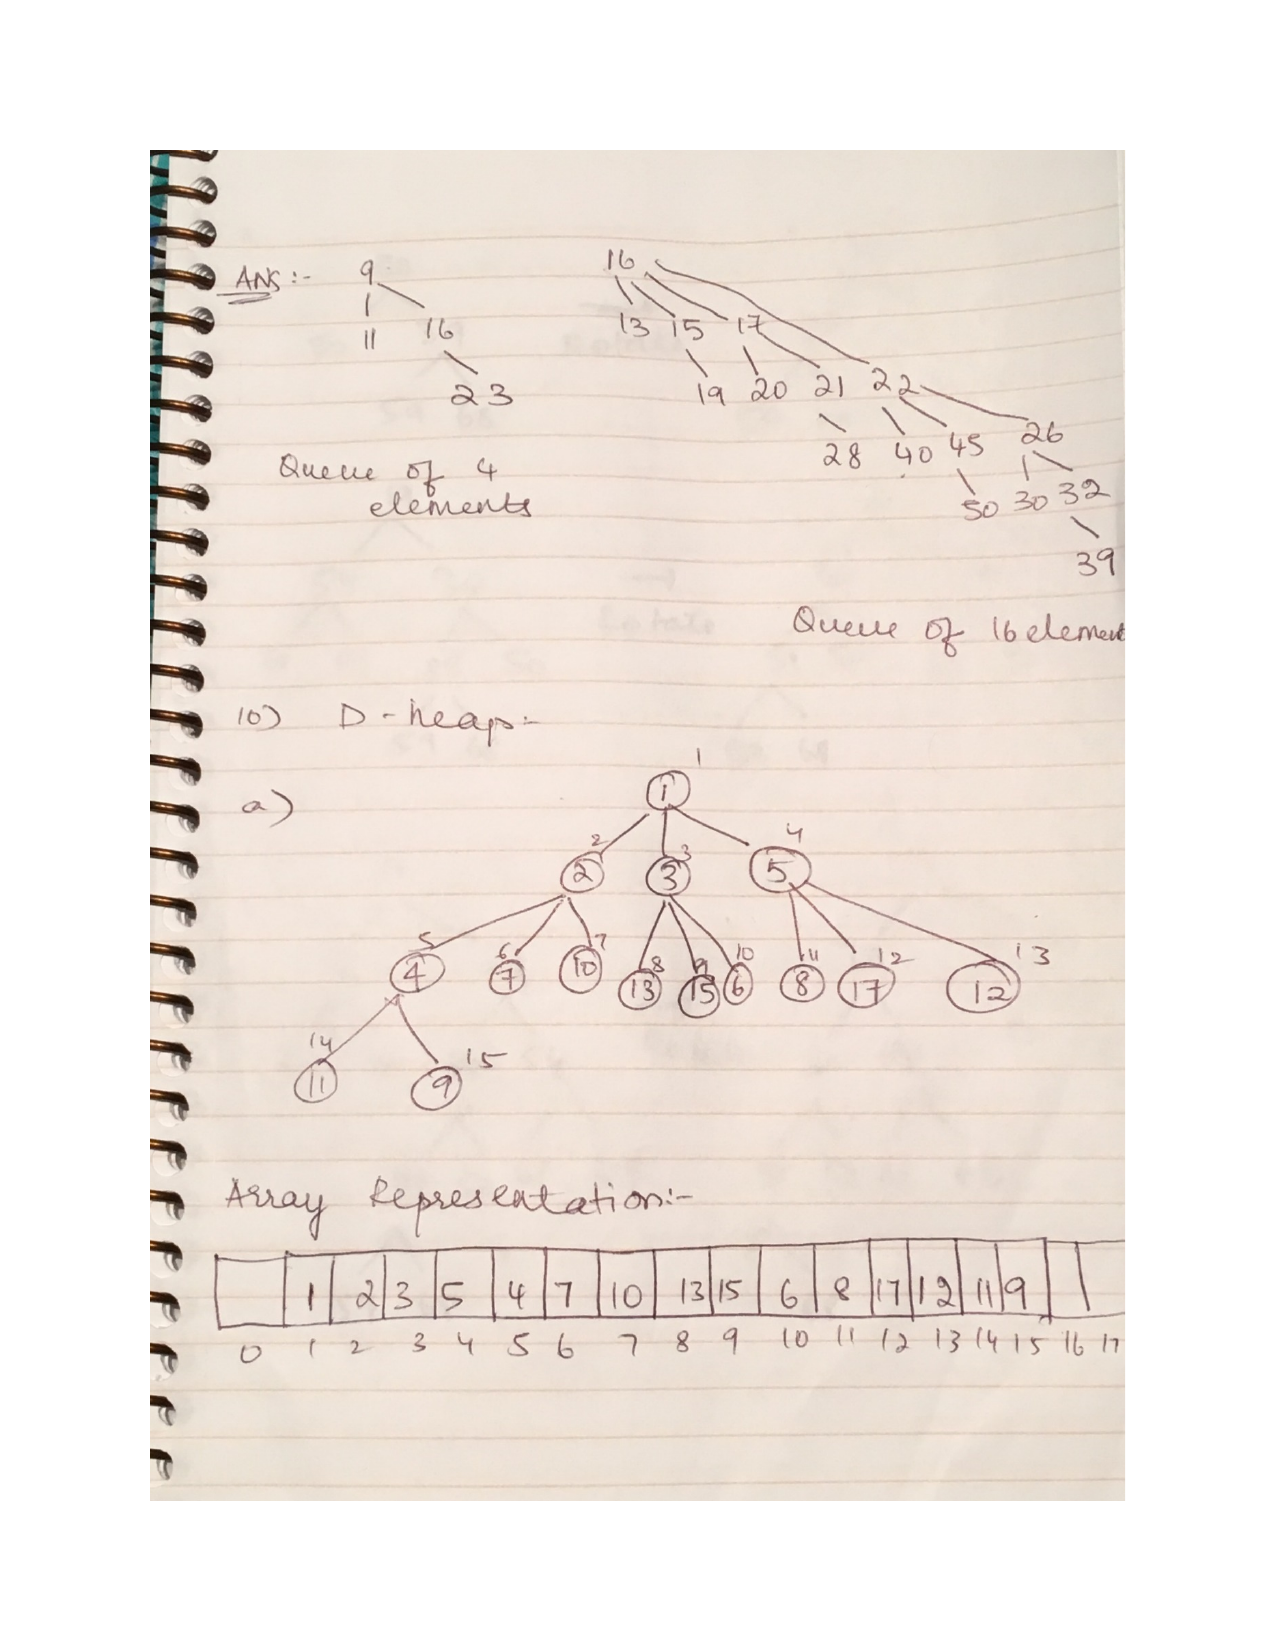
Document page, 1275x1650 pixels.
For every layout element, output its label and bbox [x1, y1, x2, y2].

picture [150, 150, 1125, 1501]
